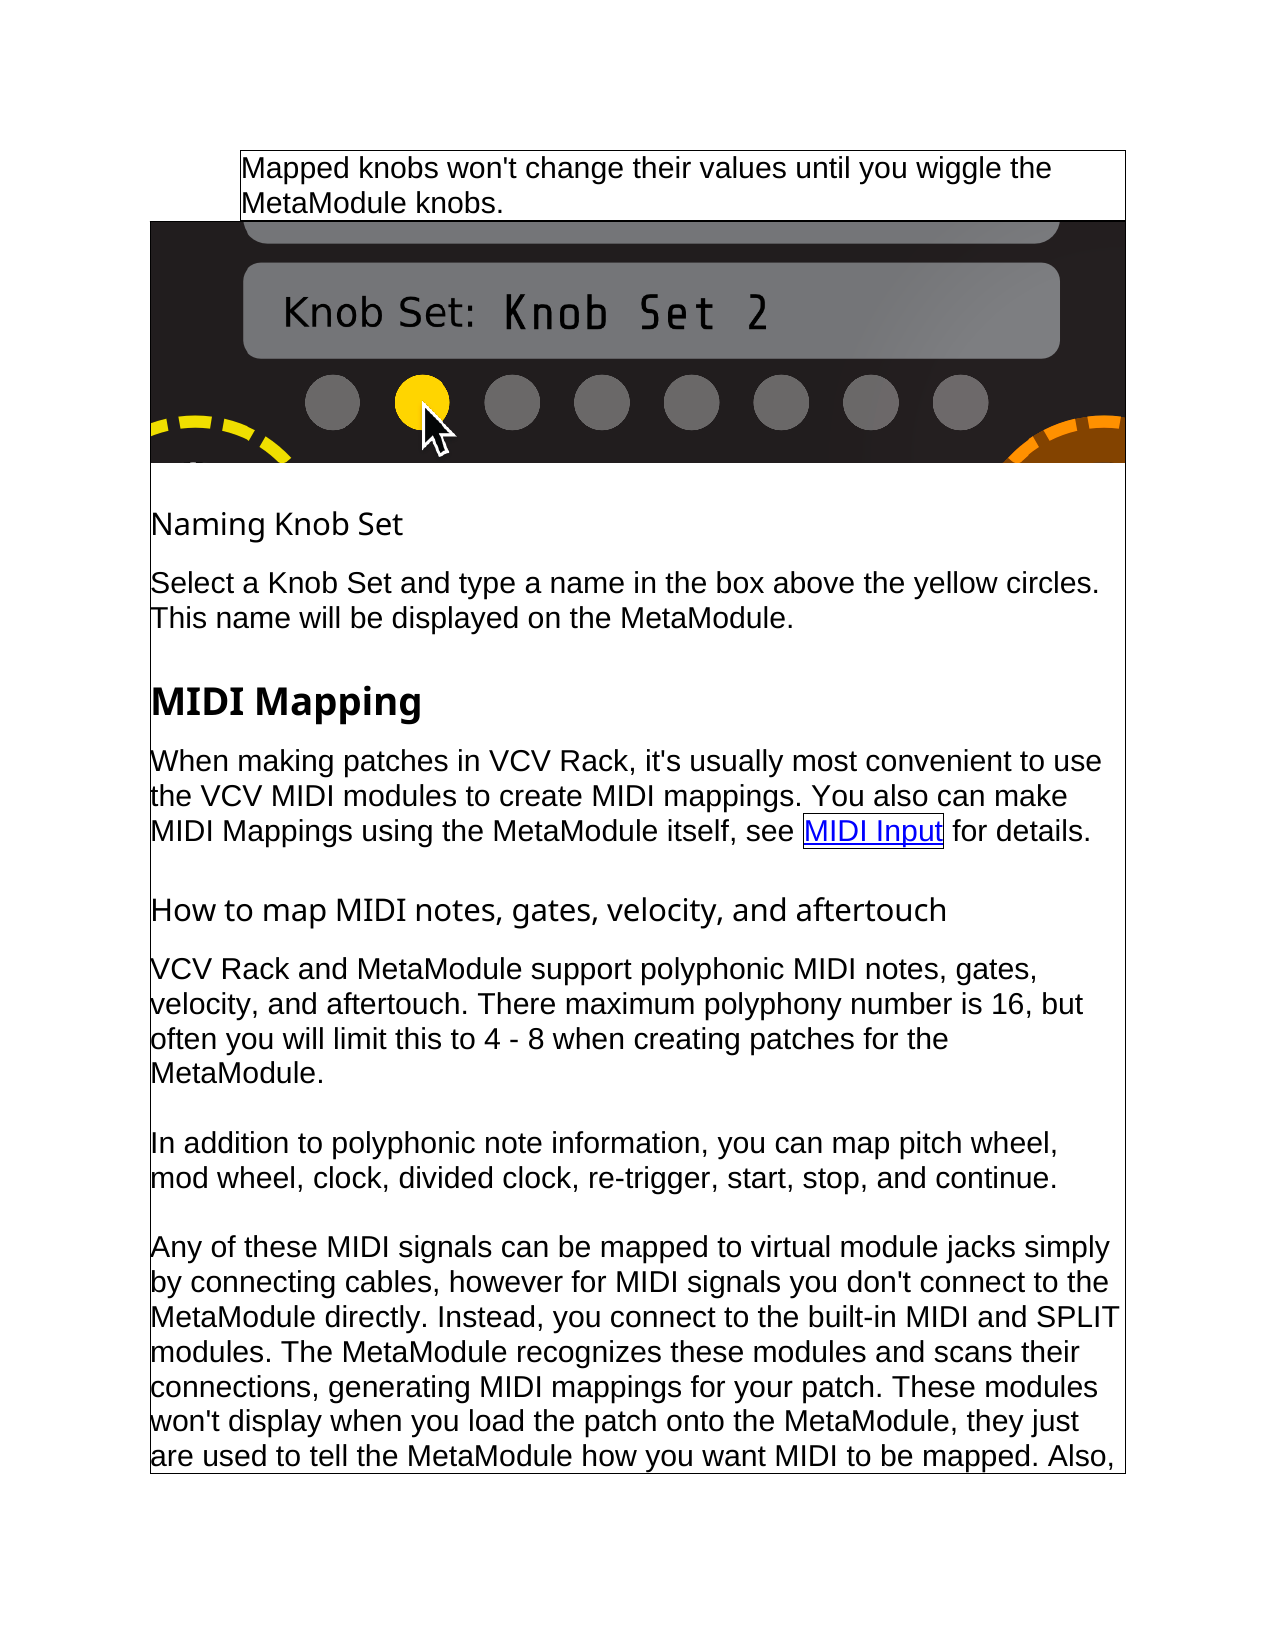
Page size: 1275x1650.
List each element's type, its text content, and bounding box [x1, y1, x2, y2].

text This name will be displayed on the MetaModule. [151, 600, 1125, 634]
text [151, 1229, 1125, 1473]
text Mapped knobs won't change their values until you wiggle the MetaModule knobs. [241, 151, 1125, 220]
text MIDI Mapping [151, 674, 1125, 727]
text When making patches in VCV Rack, it's usually most convenient to use the VCV MIDI modules to create MIDI mappings. You also can make MIDI Mappings using the MetaModule itself, see MIDI Input for details. [151, 742, 1125, 848]
picture [151, 222, 1125, 463]
text Select a Knob Set and type a name in the box above the yellow circles. [151, 564, 1125, 600]
text How to map MIDI notes, gates, velocity, and aftertouch [151, 888, 1125, 931]
text VCV Rack and MetaModule support polyphonic MIDI notes, gates, velocity, and aftertouch. There maximum polyphony number is 16, but often you will limit this to 4 - 8 when creating patches for the MetaModule. [151, 951, 1125, 1090]
text In addition to polyphonic note information, you can map pitch wheel, mod wheel, clock, divided clock, re-trigger, start, stop, and continue. [151, 1125, 1125, 1194]
text Naming Knob Set [151, 502, 1125, 545]
